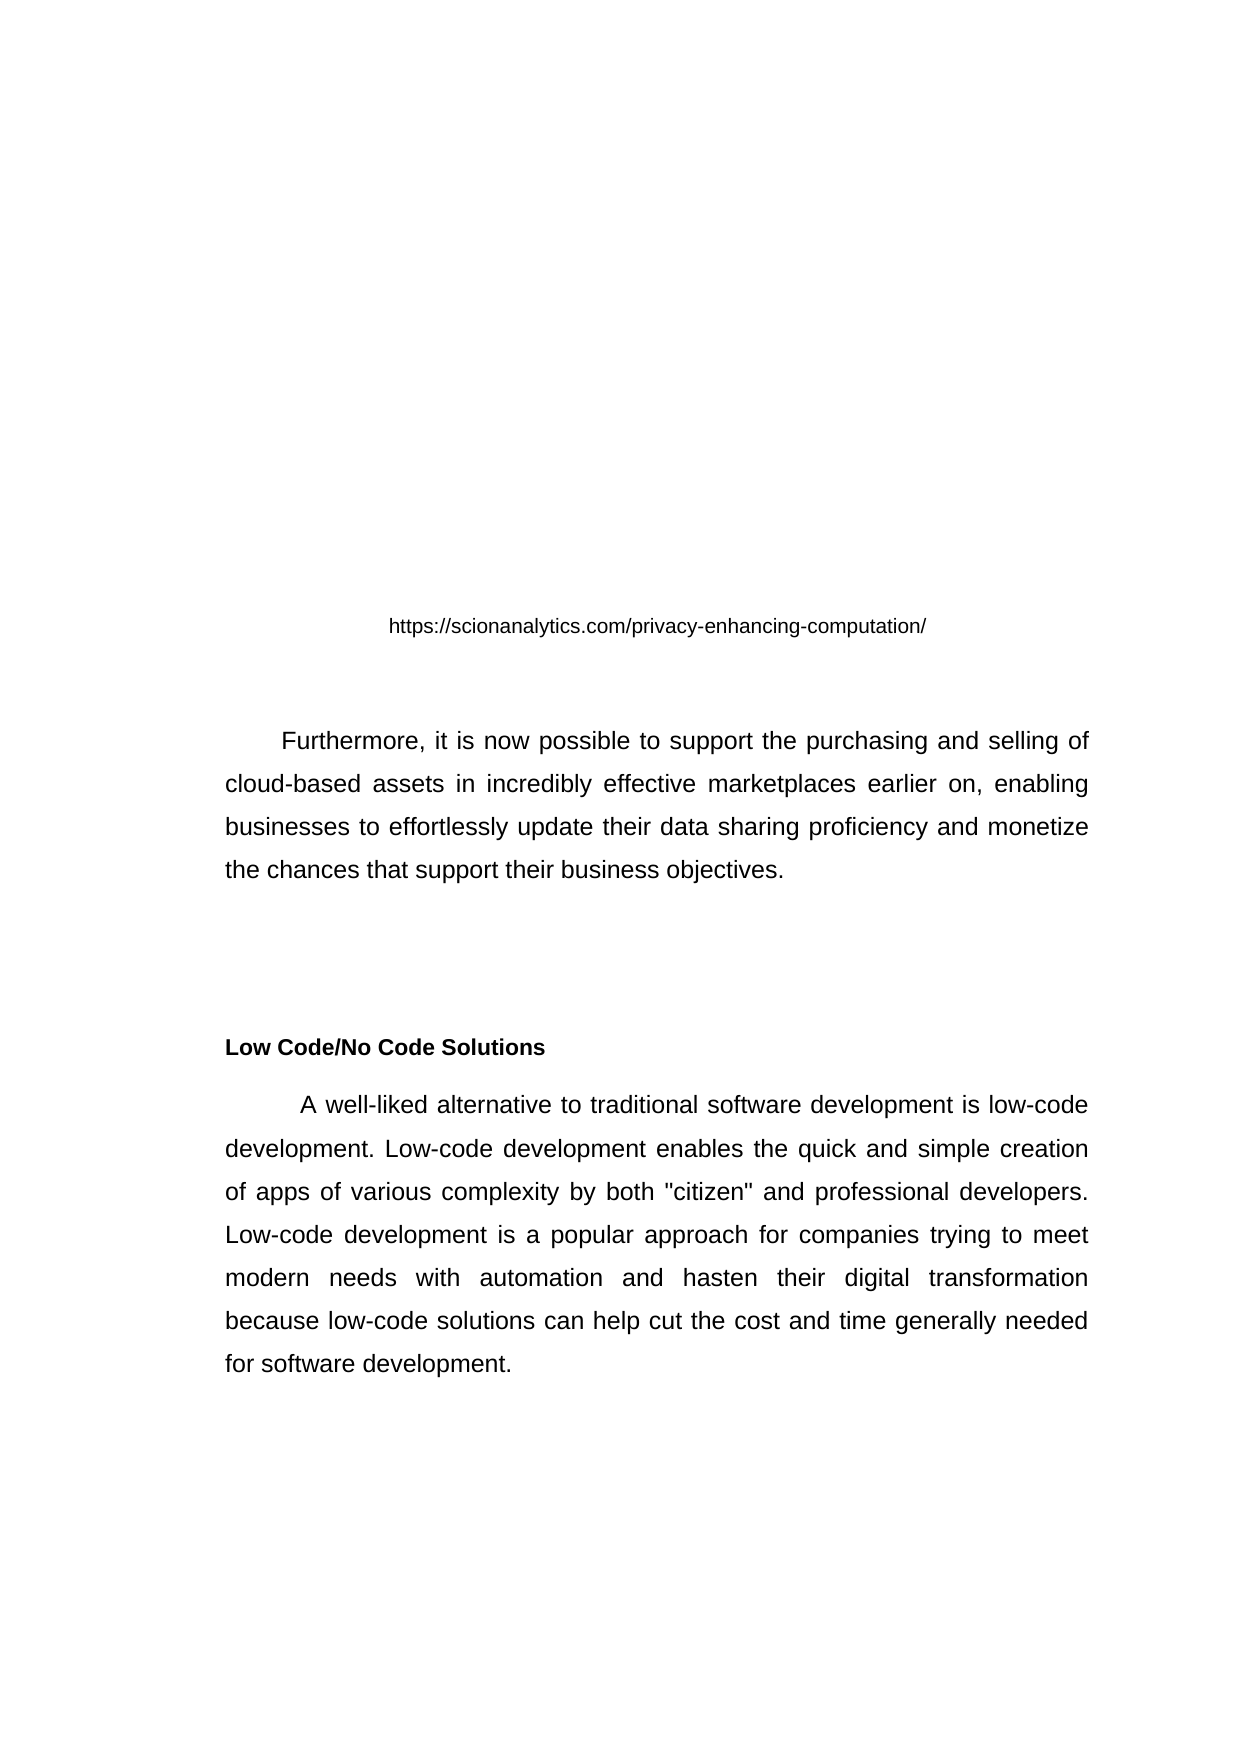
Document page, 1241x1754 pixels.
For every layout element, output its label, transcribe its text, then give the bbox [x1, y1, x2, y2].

text https://scionanalytics.com/privacy-enhancing-computation/ [225, 614, 1090, 638]
text A well-liked alternative to traditional software development is low-code development. Low-code development enables the quick and simple creation of apps of various complexity by both "citizen" and professional developers. Low-code development is a popular approach for companies trying to meet modern needs with automation and hasten their digital transformation because low-code solutions can help cut the cost and time generally needed for software development. [225, 1091, 1090, 1378]
text Furthermore, it is now possible to support the purchasing and selling of cloud-based assets in incredibly effective marketplaces earlier on, enabling businesses to effortlessly update their data sharing proficiency and monetize the chances that support their business objectives. [225, 726, 1090, 884]
text Low Code/No Code Solutions [225, 1034, 1090, 1061]
